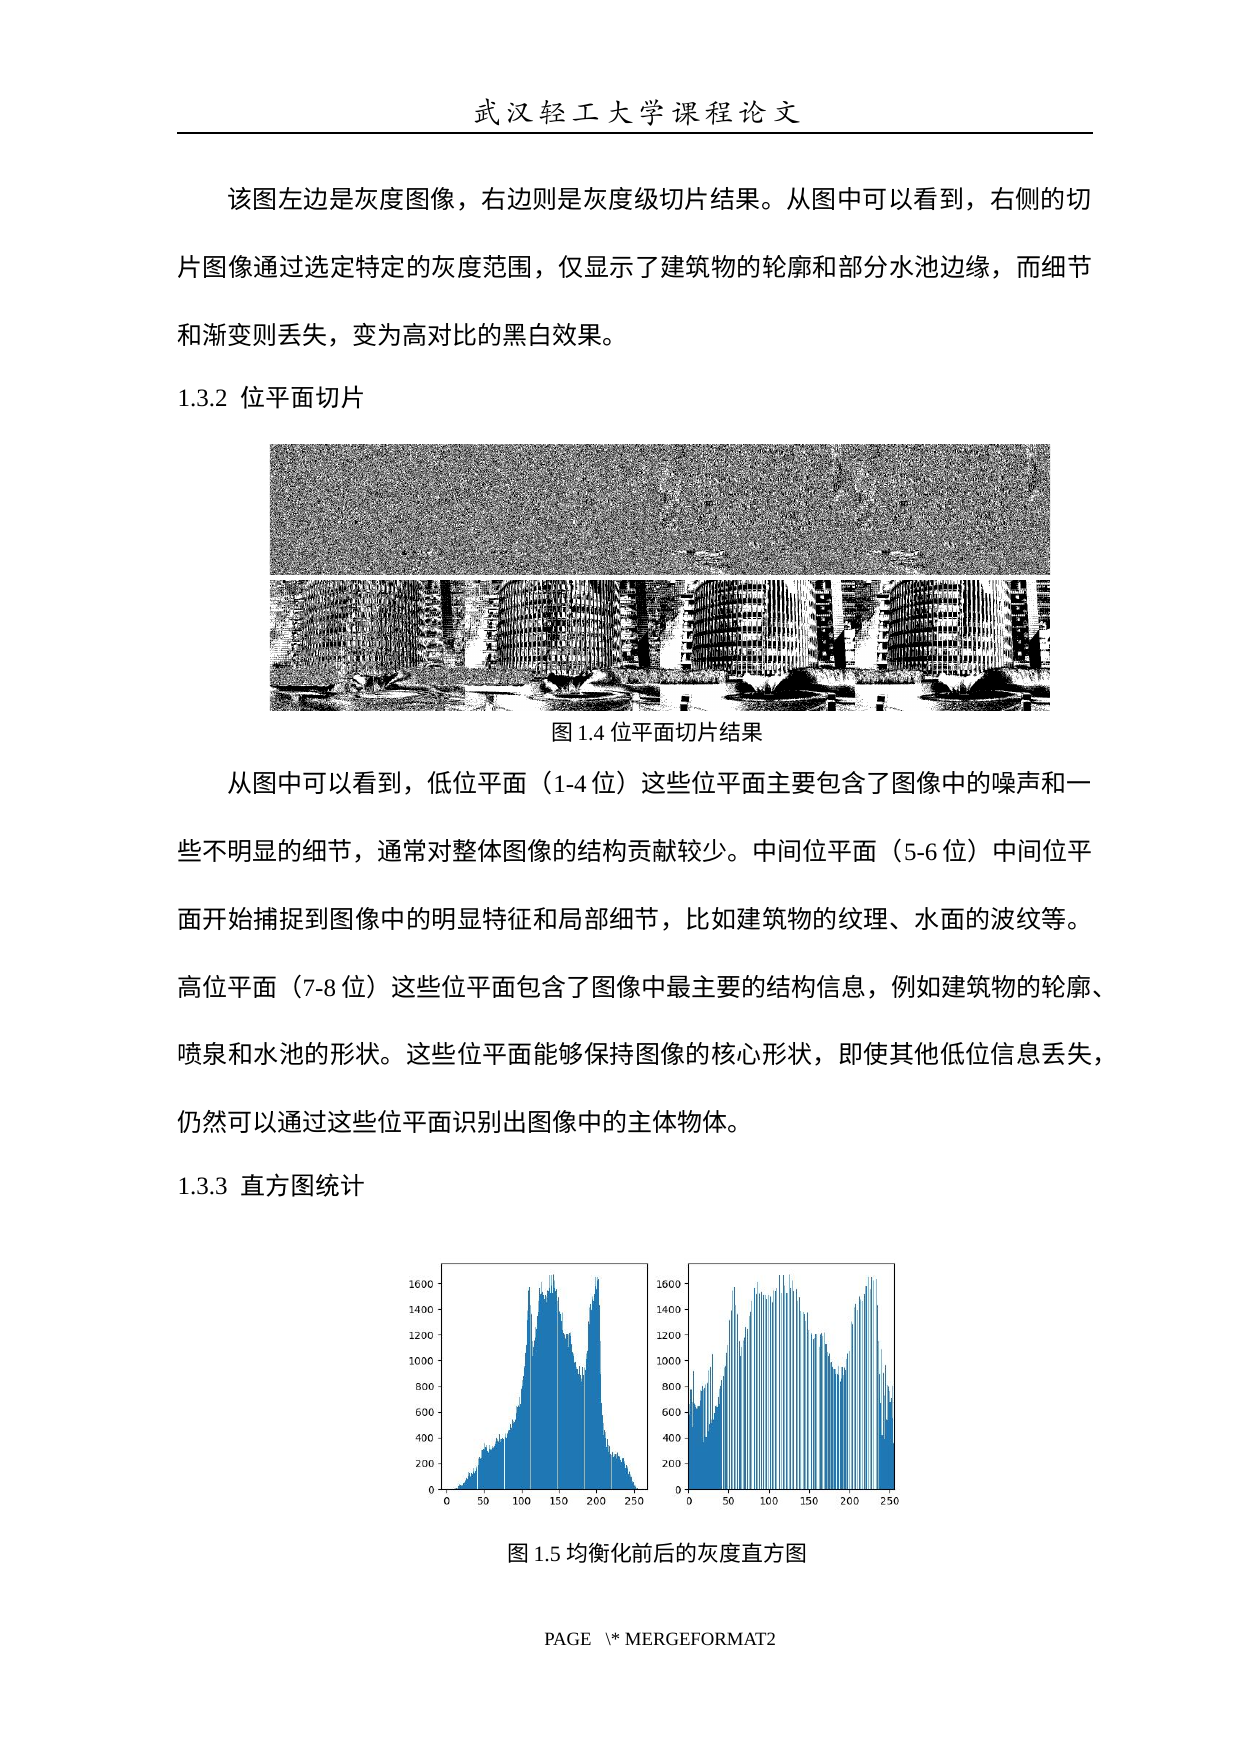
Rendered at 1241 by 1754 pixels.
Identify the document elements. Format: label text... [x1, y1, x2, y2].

text 该图左边是灰度图像，右边则是灰度级切片结果。从图中可以看到，右侧的切片图像通过选定特定的灰度范围，仅显示了建筑物的轮廓和部分水池边缘，而细节和渐变则丢失，变为高对比的黑白效果。 [177, 164, 1093, 368]
subtitle 位平面切片 [177, 380, 1093, 414]
picture [368, 1229, 952, 1521]
picture [269, 444, 1051, 575]
subtitle 直方图统计 [177, 1167, 1093, 1201]
text 图1.4 位平面切片结果 [177, 713, 1093, 747]
text 图1.5 均衡化前后的灰度直方图 [177, 1535, 1093, 1569]
text 从图中可以看到，低位平面（1-4位）这些位平面主要包含了图像中的噪声和一些不明显的细节，通常对整体图像的结构贡献较少。中间位平面（5-6位）中间位平面开始捕捉到图像中的明显特征和局部细节，比如建筑物的纹理、水面的波纹等。高位平面（7-8位）这些位平面包含了图像中最主要的结构信息，例如建筑物的轮廓、喷泉和水池的形状。这些位平面能够保持图像的核心形状，即使其他低位信息丢失，仍然可以通过这些位平面识别出图像中的主体物体。 [177, 747, 1093, 1155]
picture [269, 580, 1050, 711]
